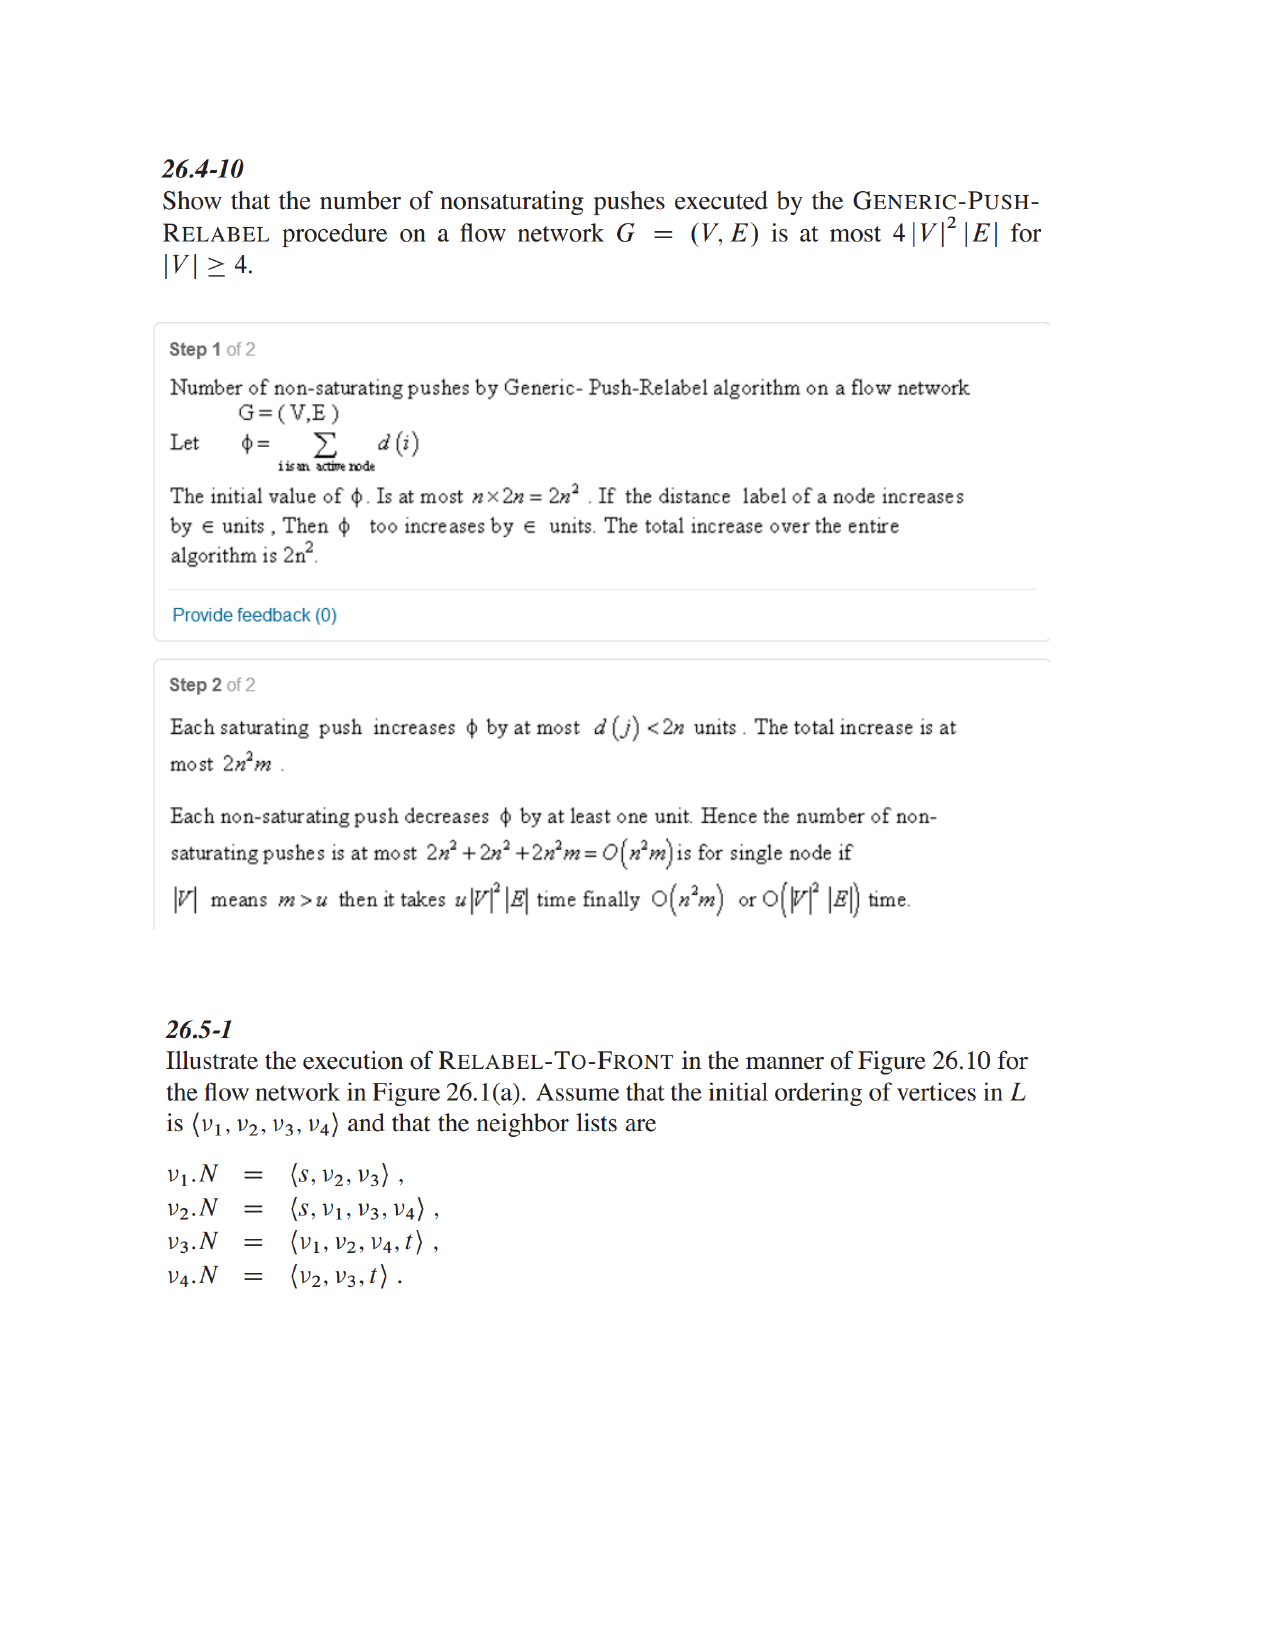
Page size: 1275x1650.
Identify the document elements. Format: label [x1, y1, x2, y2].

picture [150, 1005, 1050, 1311]
picture [150, 149, 1050, 930]
